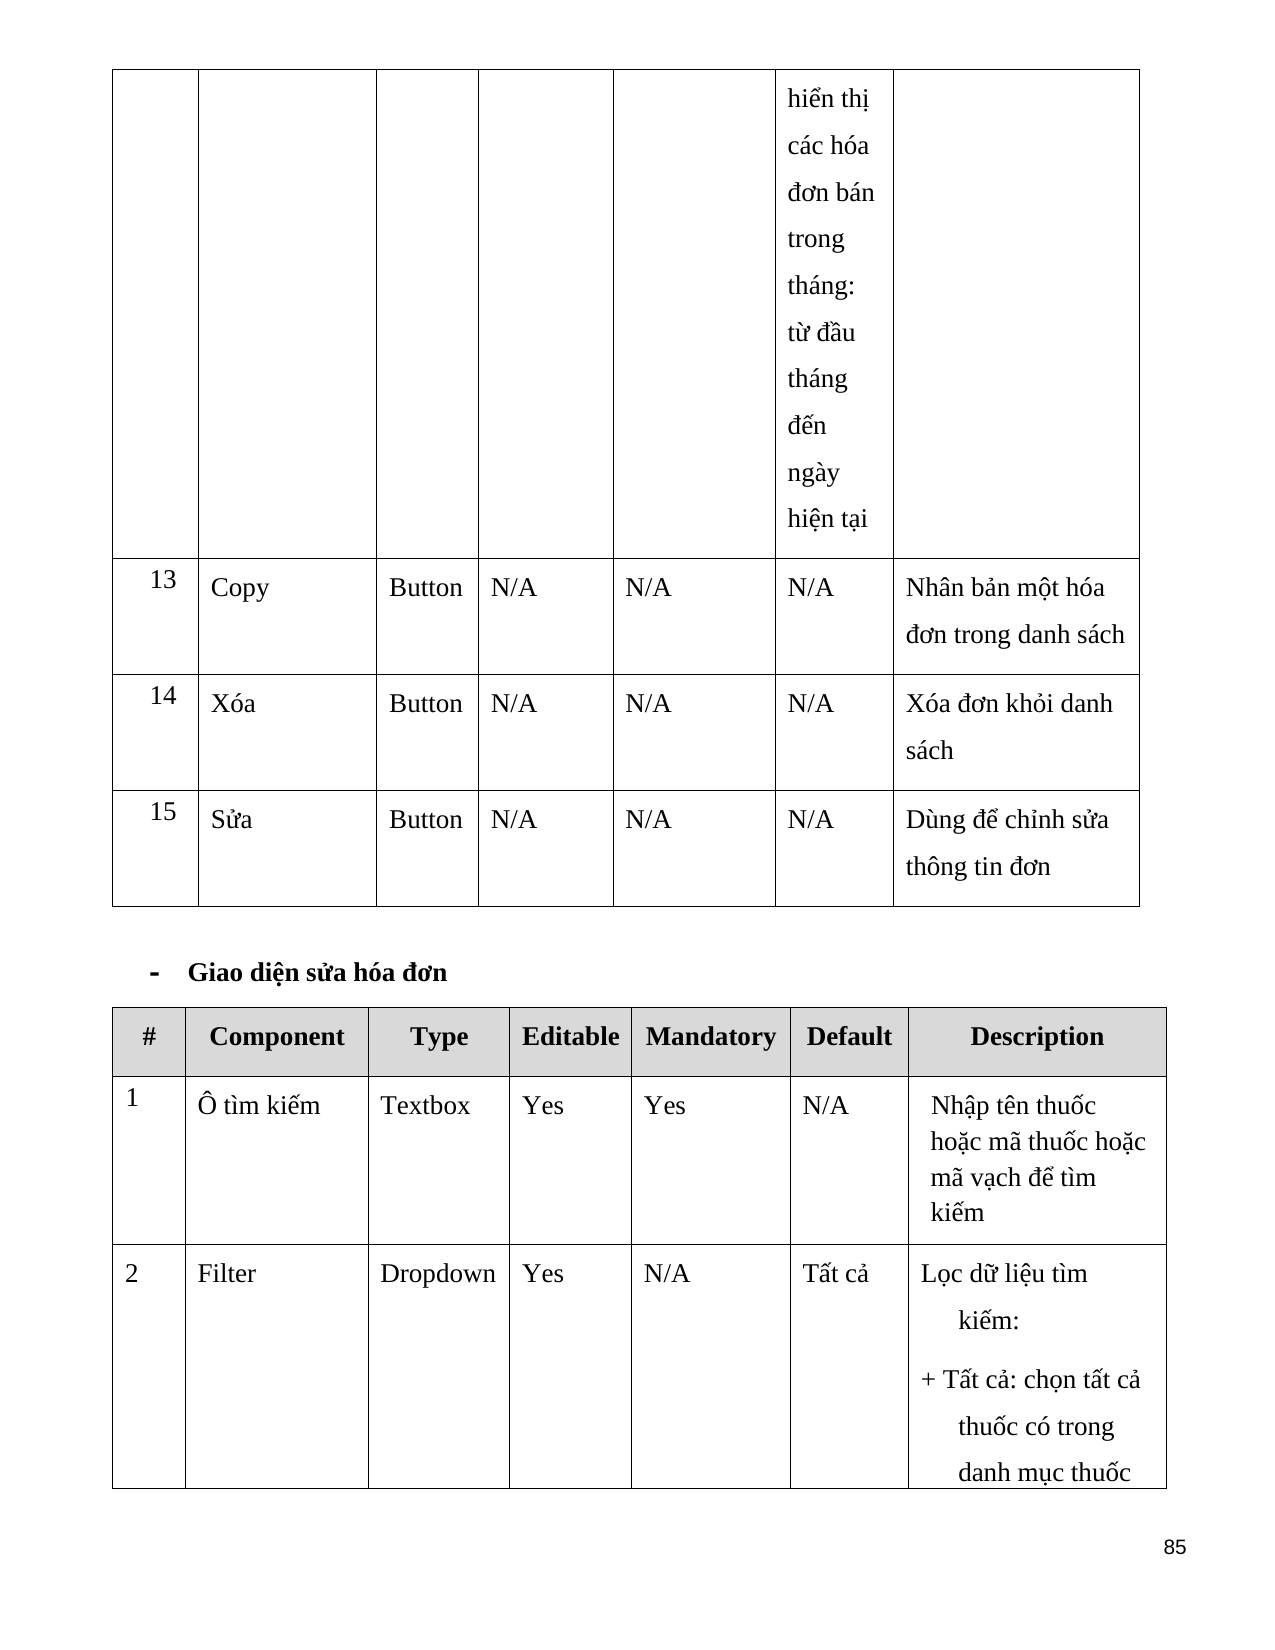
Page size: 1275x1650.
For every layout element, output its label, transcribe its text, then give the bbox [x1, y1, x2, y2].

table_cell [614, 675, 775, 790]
list Giao diện sửa hóa đơn [150, 956, 1186, 988]
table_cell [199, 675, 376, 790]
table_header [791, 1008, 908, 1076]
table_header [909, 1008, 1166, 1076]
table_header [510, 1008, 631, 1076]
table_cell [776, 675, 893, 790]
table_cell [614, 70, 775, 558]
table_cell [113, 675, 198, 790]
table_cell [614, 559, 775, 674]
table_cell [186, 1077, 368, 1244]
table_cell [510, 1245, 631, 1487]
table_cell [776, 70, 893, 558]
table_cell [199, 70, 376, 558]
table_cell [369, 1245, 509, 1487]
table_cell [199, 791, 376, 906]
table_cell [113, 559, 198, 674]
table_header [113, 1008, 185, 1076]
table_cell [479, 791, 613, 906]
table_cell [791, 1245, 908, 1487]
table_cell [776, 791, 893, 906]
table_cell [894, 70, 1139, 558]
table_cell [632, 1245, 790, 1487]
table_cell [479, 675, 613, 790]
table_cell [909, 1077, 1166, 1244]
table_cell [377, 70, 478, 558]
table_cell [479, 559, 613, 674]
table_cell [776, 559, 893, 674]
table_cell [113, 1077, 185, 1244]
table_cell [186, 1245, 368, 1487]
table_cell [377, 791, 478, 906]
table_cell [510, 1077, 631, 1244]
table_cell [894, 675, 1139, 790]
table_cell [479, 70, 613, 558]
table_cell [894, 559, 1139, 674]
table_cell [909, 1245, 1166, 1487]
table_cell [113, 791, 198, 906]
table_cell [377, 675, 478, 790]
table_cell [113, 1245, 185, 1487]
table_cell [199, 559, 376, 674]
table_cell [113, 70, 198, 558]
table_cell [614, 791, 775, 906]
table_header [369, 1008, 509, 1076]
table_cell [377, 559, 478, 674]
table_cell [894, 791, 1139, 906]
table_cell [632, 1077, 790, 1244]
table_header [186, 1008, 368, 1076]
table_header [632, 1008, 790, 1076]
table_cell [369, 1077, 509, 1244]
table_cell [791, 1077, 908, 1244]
